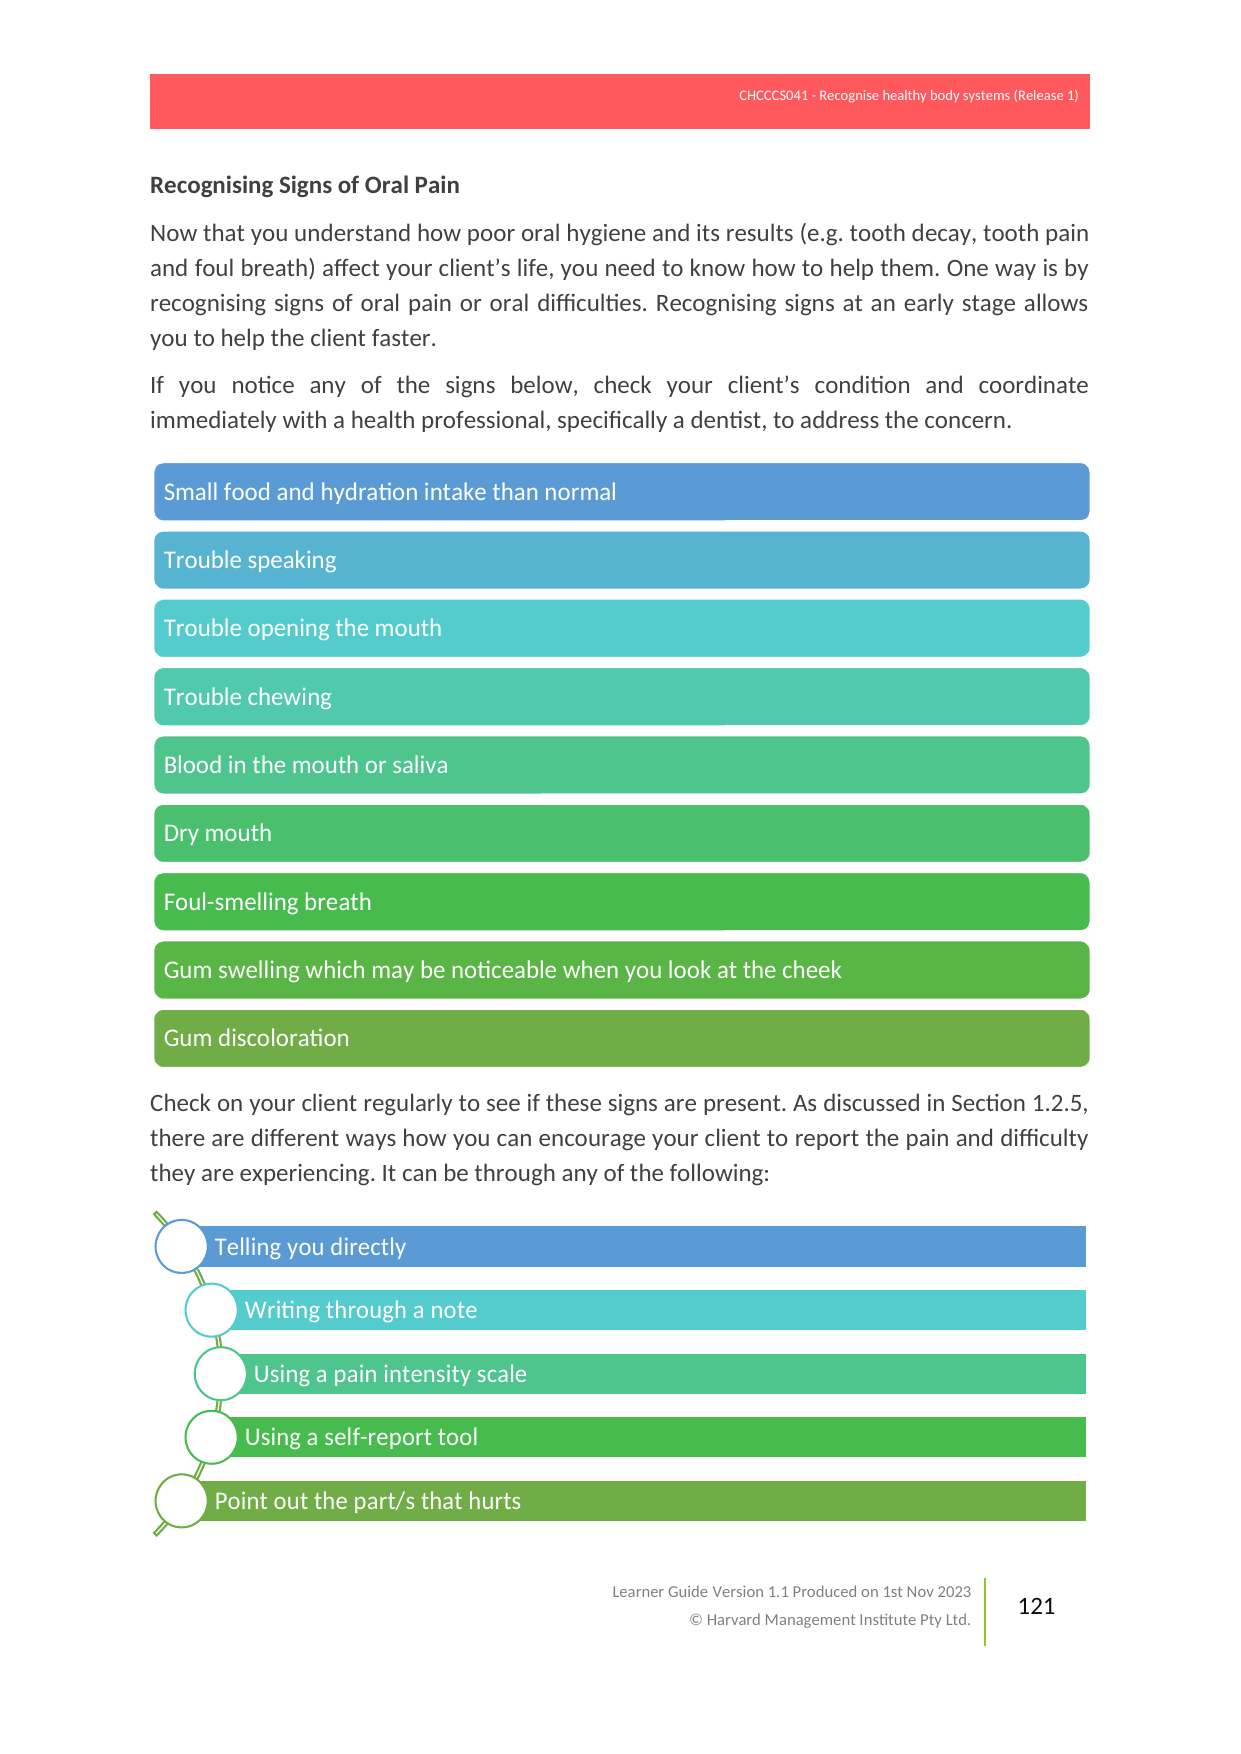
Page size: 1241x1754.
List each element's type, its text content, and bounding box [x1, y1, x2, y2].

text Recognising Signs of Oral Pain [150, 169, 1090, 200]
text Check on your client regularly to see if these signs are present. As discussed in Section 1.2.5, there are different ways how you can encourage your client to report the pain and difficulty they are experiencing. It can be through any of the following: [150, 1087, 1090, 1188]
text If you notice any of the signs below, check your client’s condition and coordinate immediately with a health professional, specifically a dentist, to address the concern. [150, 369, 1090, 435]
text Now that you understand how poor oral hygiene and its results (e.g. tooth decay, tooth pain and foul breath) affect your client’s life, you need to know how to help them. One way is by recognising signs of oral pain or oral difficulties. Recognising signs at an early stage allows you to help the client faster. [150, 217, 1090, 352]
